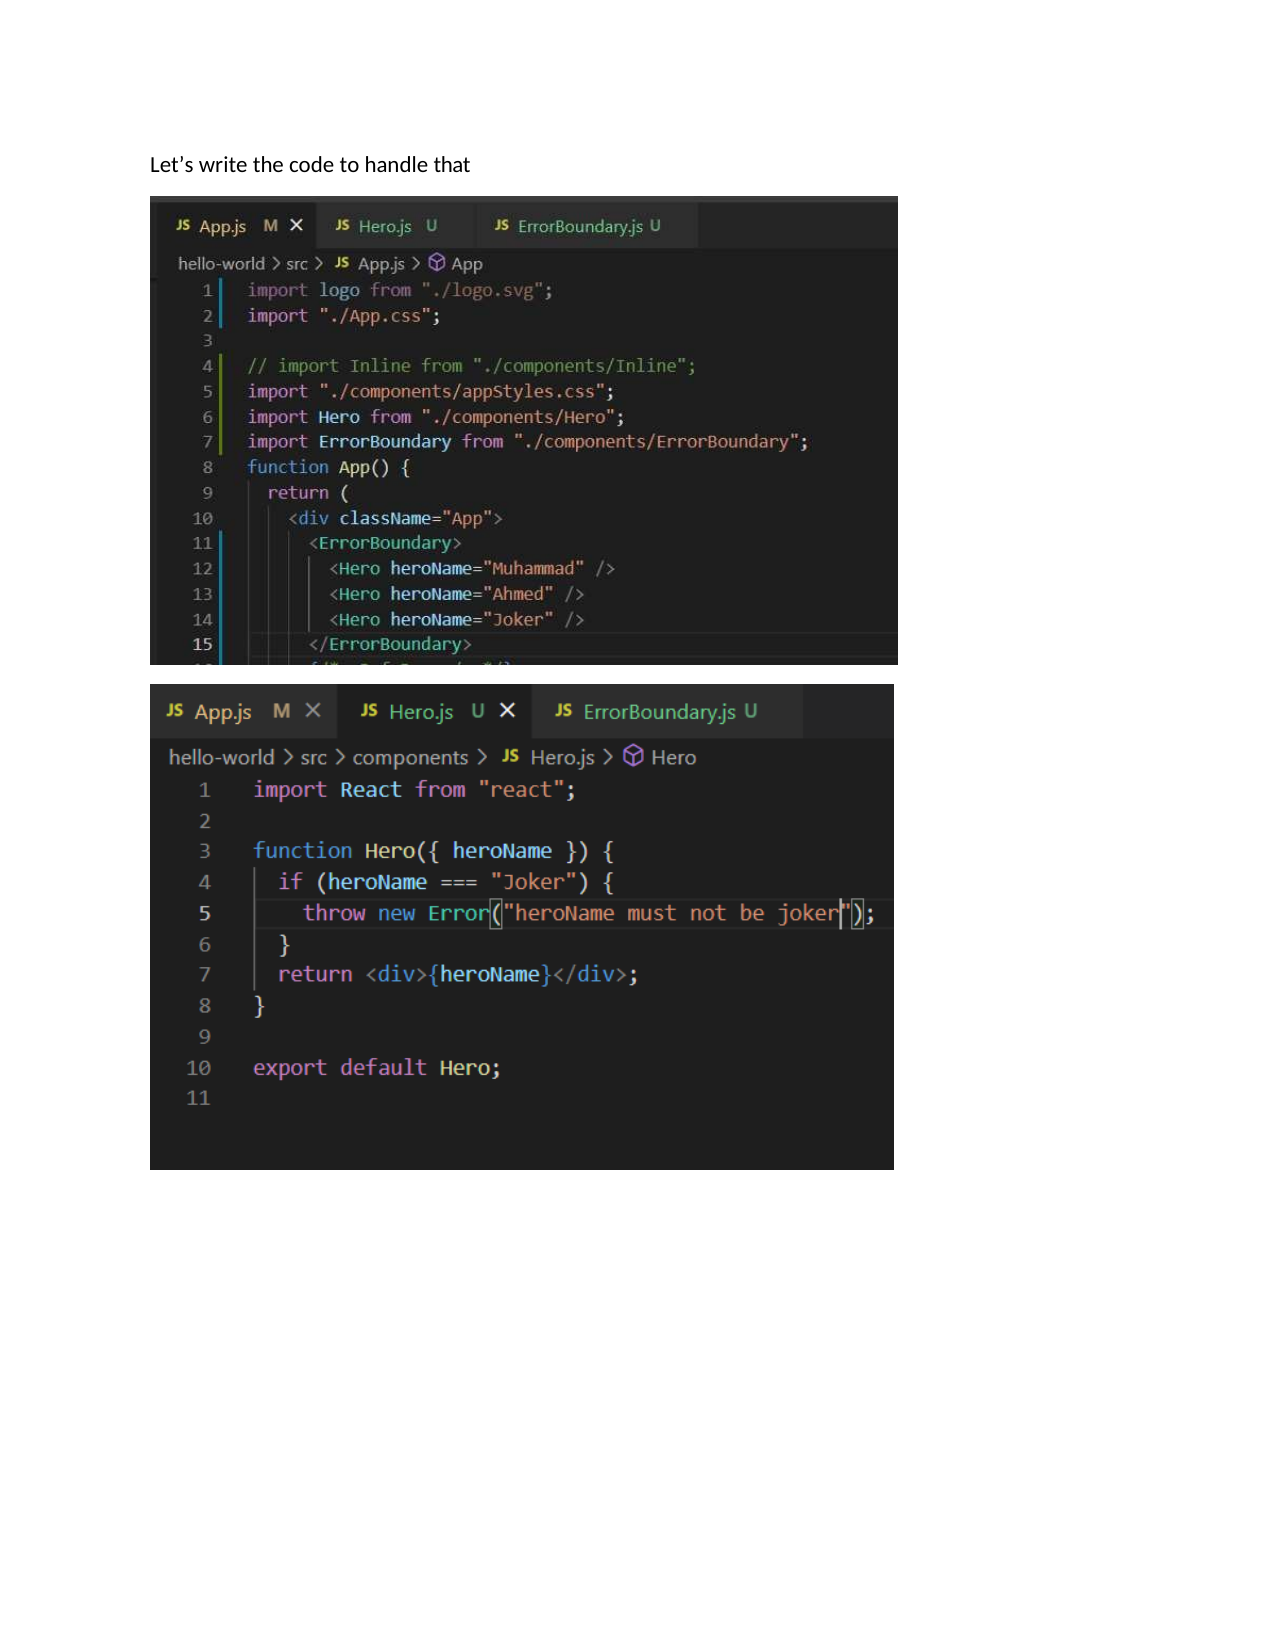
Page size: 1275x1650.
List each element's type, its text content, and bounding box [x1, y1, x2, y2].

picture [150, 196, 898, 665]
picture [150, 684, 894, 1170]
text Let’s write the code to handle that [150, 150, 1137, 178]
